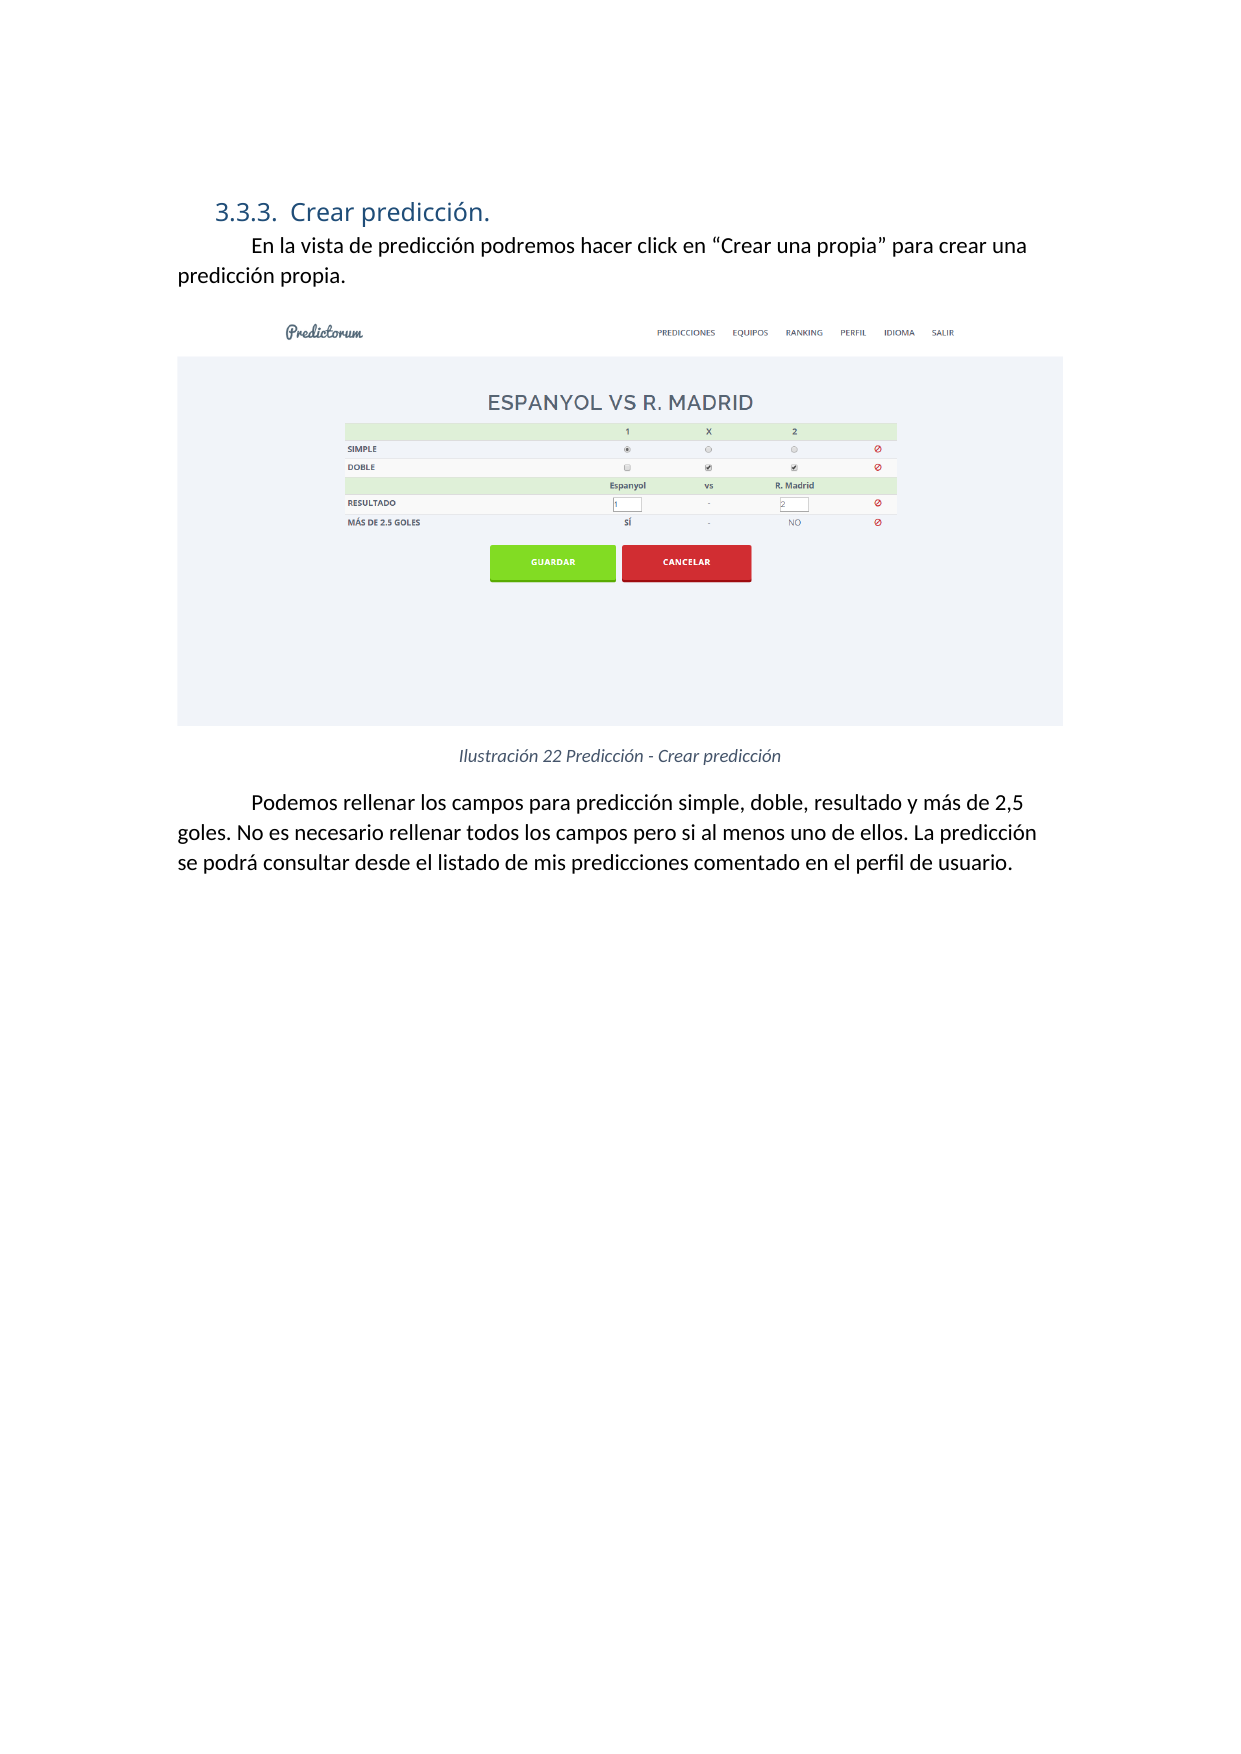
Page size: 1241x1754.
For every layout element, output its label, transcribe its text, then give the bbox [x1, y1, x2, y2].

picture [177, 308, 1063, 726]
text Podemos rellenar los campos para predicción simple, doble, resultado y más de 2,5 goles. No es necesario rellenar todos los campos pero si al menos uno de ellos. La predicción se podrá consultar desde el listado de mis predicciones comentado en el perfil de usuario. [177, 788, 1063, 876]
text En la vista de predicción podremos hacer click en “Crear una propia” para crear una predicción propia. [177, 231, 1063, 289]
subtitle Crear predicción. [215, 194, 1063, 228]
